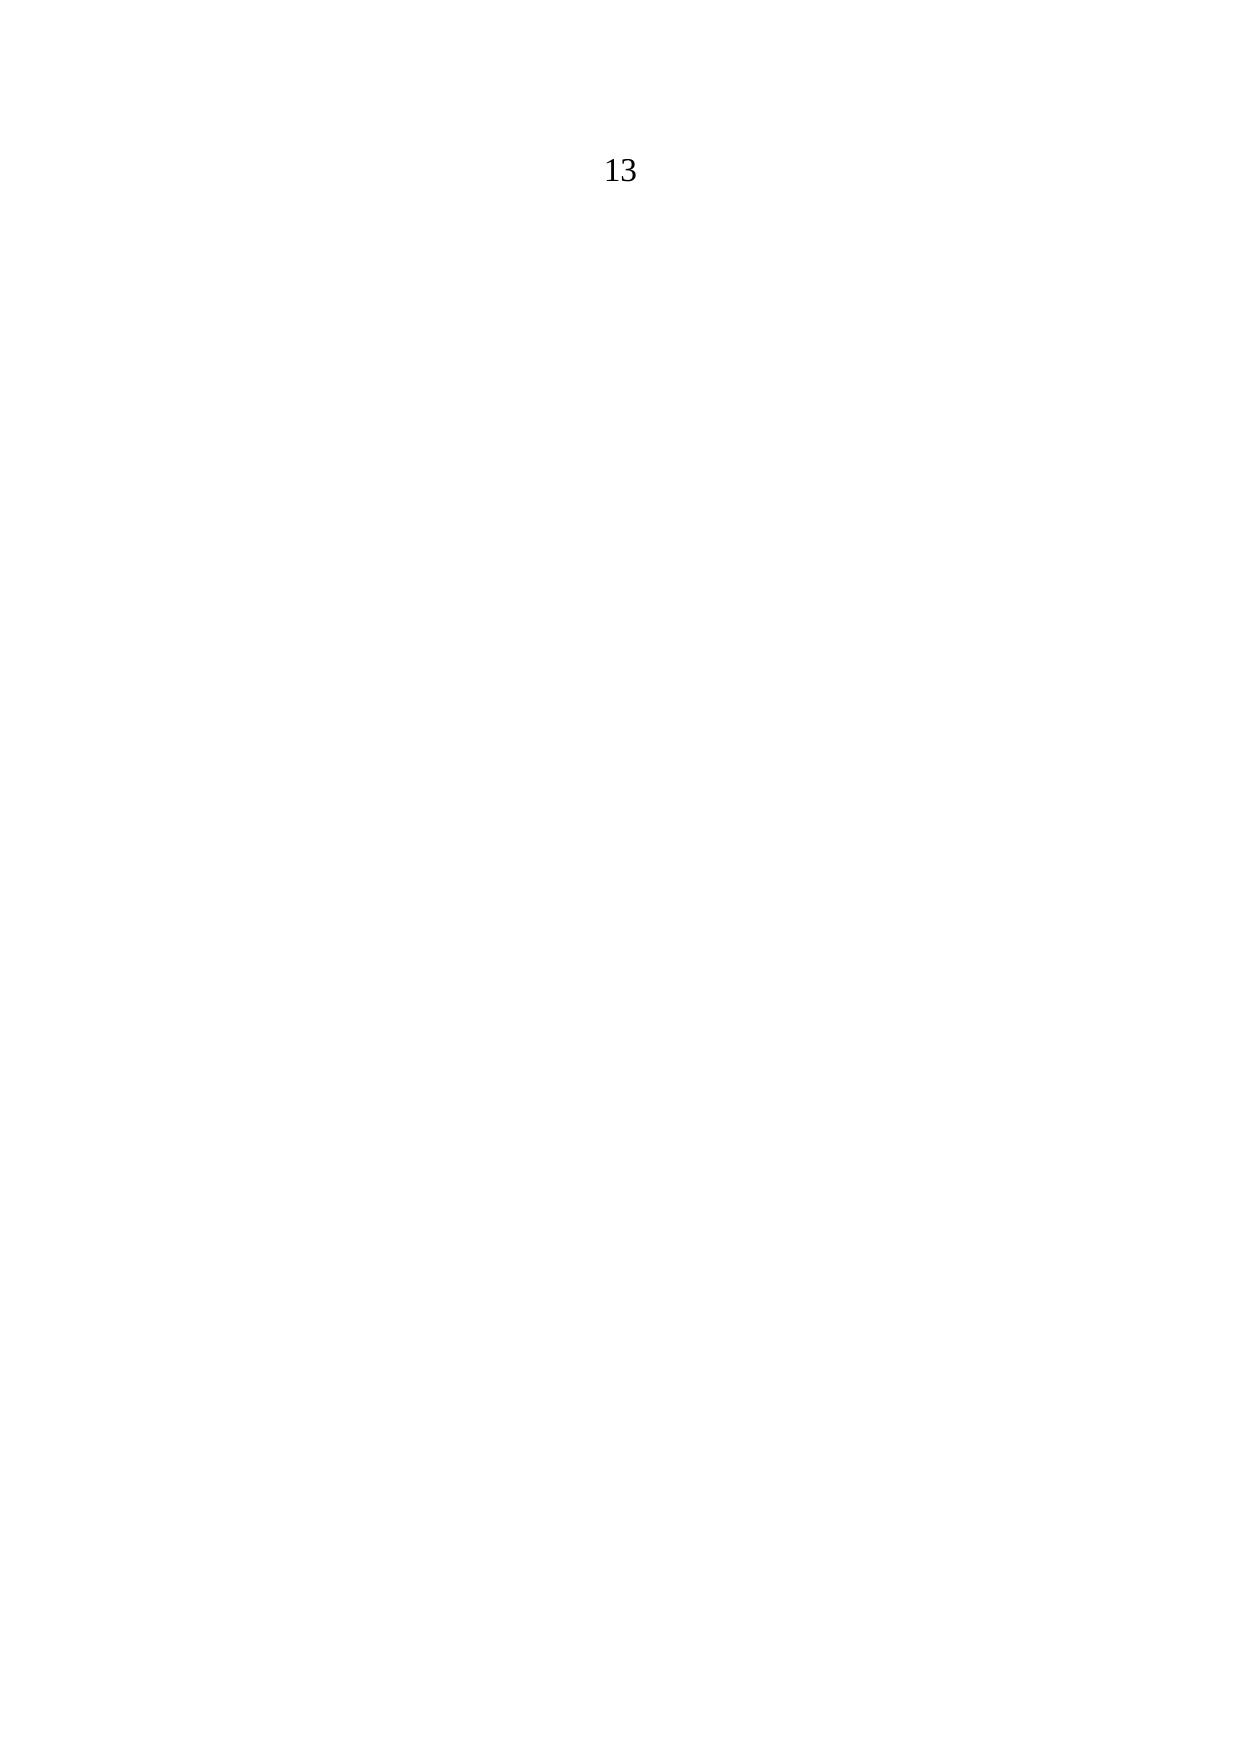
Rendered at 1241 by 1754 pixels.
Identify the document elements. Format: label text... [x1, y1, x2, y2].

text 13 [150, 150, 1090, 188]
